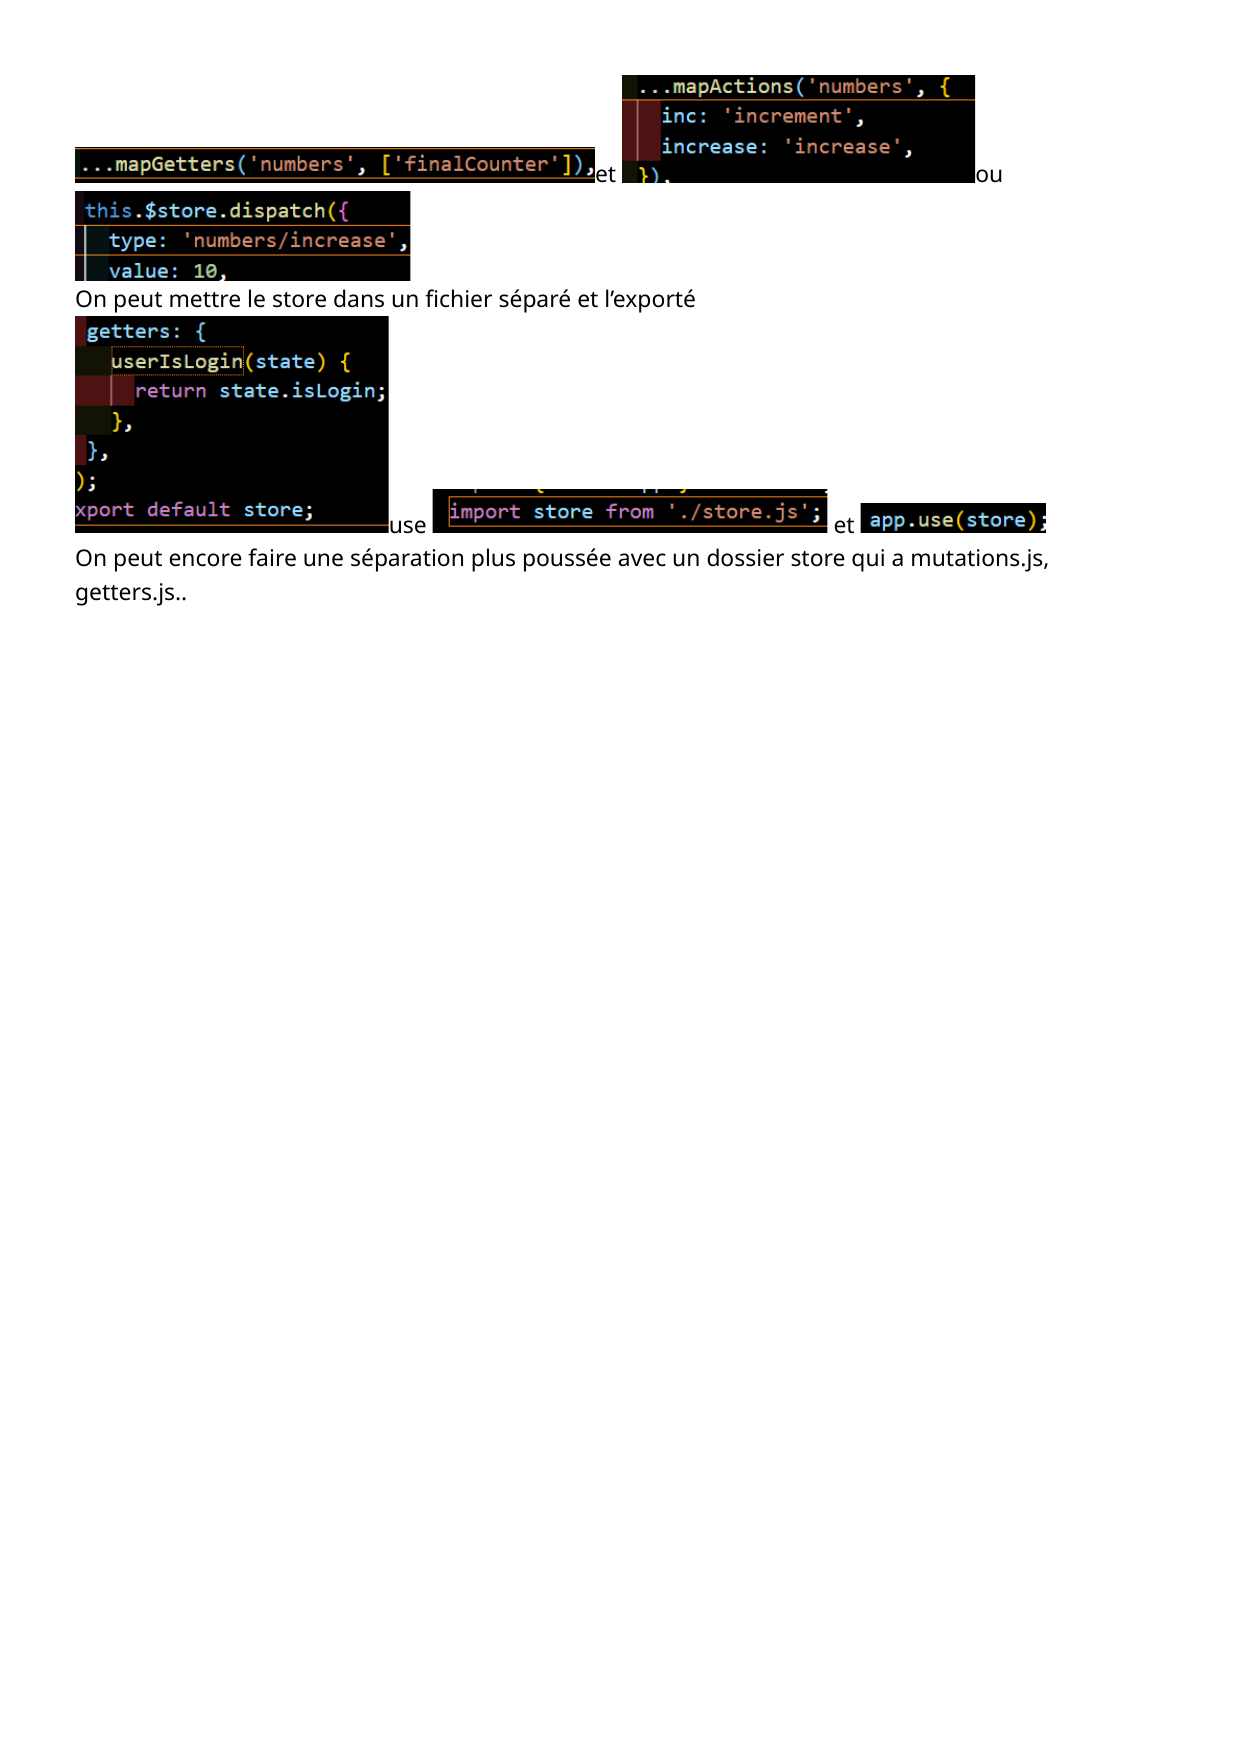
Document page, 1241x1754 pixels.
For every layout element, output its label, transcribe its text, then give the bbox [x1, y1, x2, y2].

picture [75, 147, 595, 183]
picture [75, 191, 411, 281]
picture [432, 489, 828, 533]
picture [860, 503, 1046, 533]
picture [622, 75, 976, 183]
picture [75, 316, 389, 533]
text On peut mettre le store dans un fichier séparé et l’exporté [75, 283, 1165, 314]
text On peut encore faire une séparation plus poussée avec un dossier store qui a mutations.js, getters.js.. [75, 542, 1165, 607]
